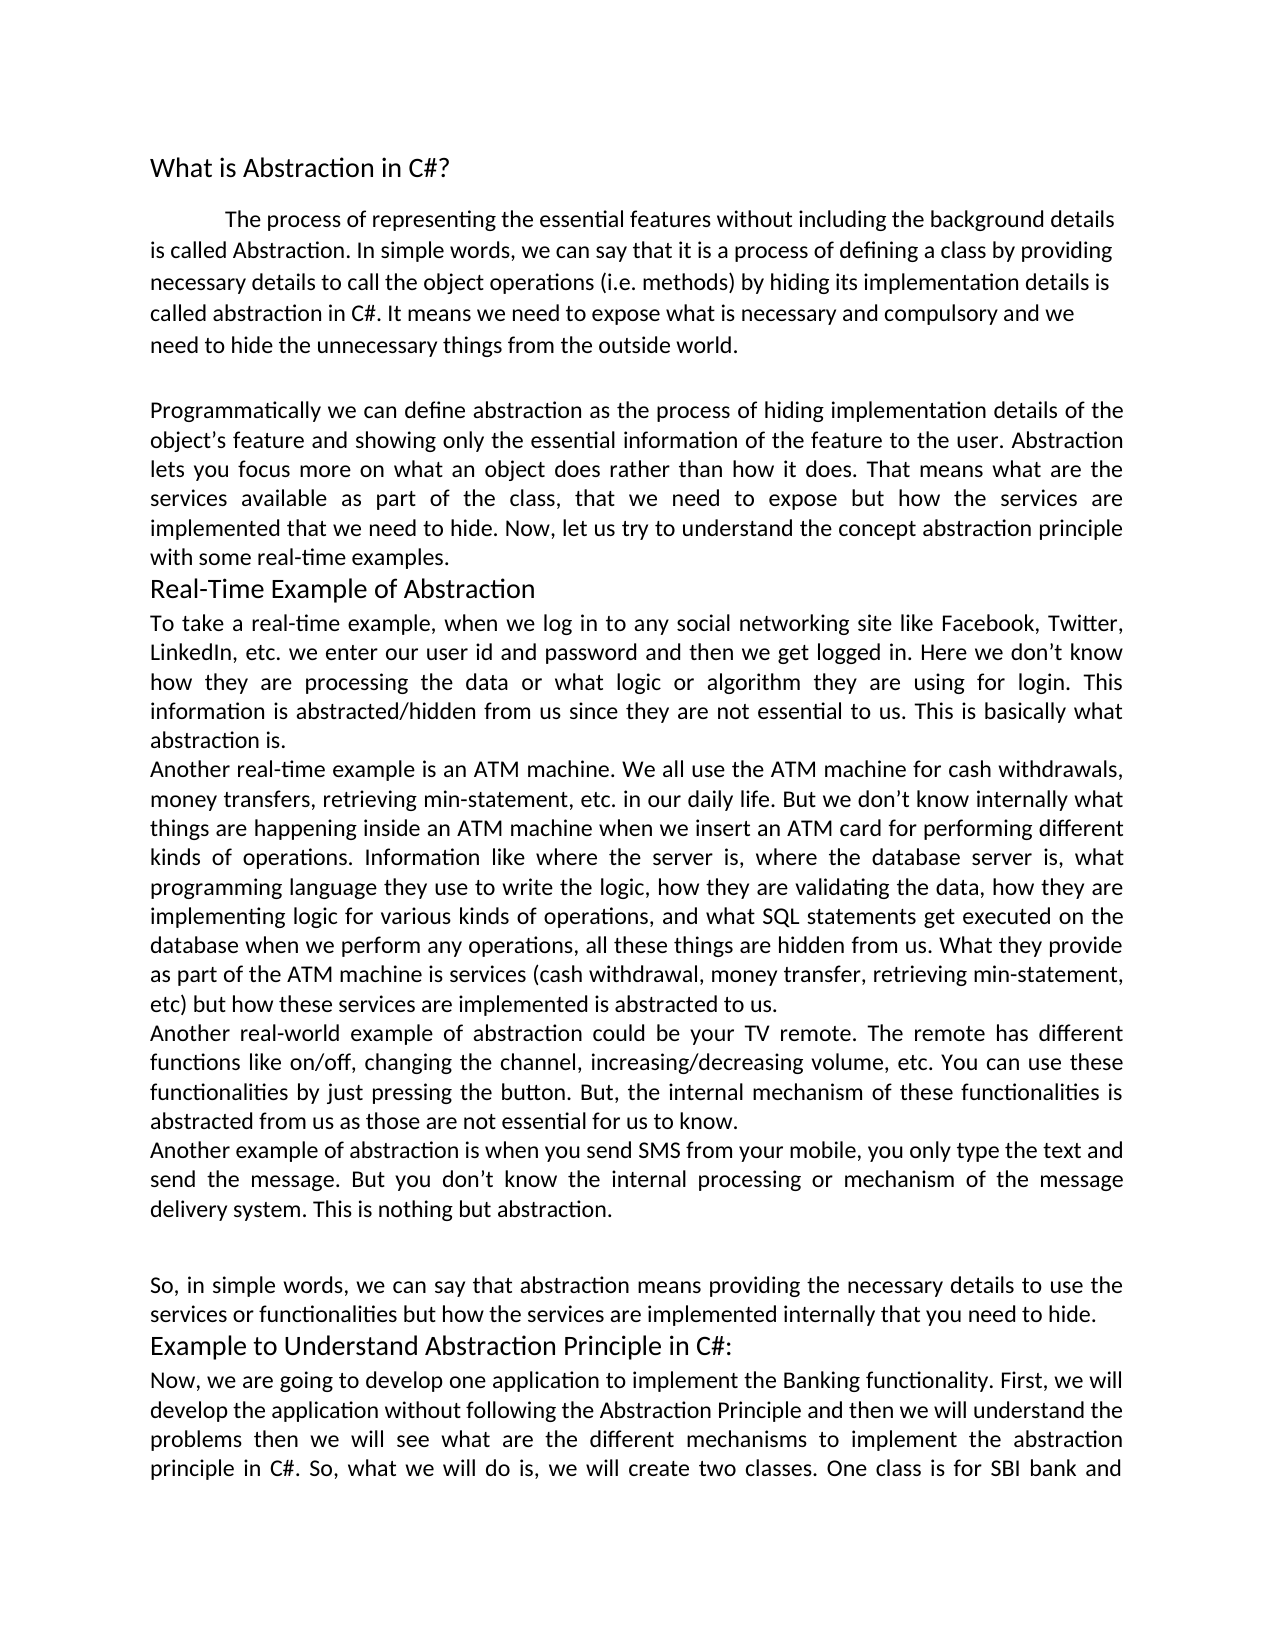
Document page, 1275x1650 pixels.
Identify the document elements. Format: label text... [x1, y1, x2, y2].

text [150, 1365, 1125, 1482]
text To take a real-time example, when we log in to any social networking site like Facebook, Twitter, LinkedIn, etc. we enter our user id and password and then we get logged in. Here we don’t know how they are processing the data or what logic or algorithm they are using for login. This information is abstracted/hidden from us since they are not essential to us. This is basically what abstraction is. [150, 608, 1125, 754]
subtitle Example to Understand Abstraction Principle in C#: [150, 1328, 1125, 1363]
subtitle What is Abstraction in C#? [150, 150, 1125, 184]
text Another example of abstraction is when you send SMS from your mobile, you only type the text and send the message. But you don’t know the internal processing or mechanism of the message delivery system. This is nothing but abstraction. [150, 1135, 1125, 1223]
text The process of representing the essential features without including the background details is called Abstraction. In simple words, we can say that it is a process of defining a class by providing necessary details to call the object operations (i.e. methods) by hiding its implementation details is called abstraction in C#. It means we need to expose what is necessary and compulsory and we need to hide the unnecessary things from the outside world. [150, 204, 1125, 393]
text Programmatically we can define abstraction as the process of hiding implementation details of the object’s feature and showing only the essential information of the feature to the user. Abstraction lets you focus more on what an object does rather than how it does. That means what are the services available as part of the class, that we need to expose but how the services are implemented that we need to hide. Now, let us try to understand the concept abstraction principle with some real-time examples. [150, 396, 1125, 571]
text Another real-time example is an ATM machine. We all use the ATM machine for cash withdrawals, money transfers, retrieving min-statement, etc. in our daily life. But we don’t know internally what things are happening inside an ATM machine when we insert an ATM card for performing different kinds of operations. Information like where the server is, where the database server is, what programming language they use to write the logic, how they are validating the data, how they are implementing logic for various kinds of operations, and what SQL statements get executed on the database when we perform any operations, all these things are hidden from us. What they provide as part of the ATM machine is services (cash withdrawal, money transfer, retrieving min-statement, etc) but how these services are implemented is abstracted to us. [150, 754, 1125, 1018]
subtitle Real-Time Example of Abstraction [150, 571, 1125, 606]
text Another real-world example of abstraction could be your TV remote. The remote has different functions like on/off, changing the channel, increasing/decreasing volume, etc. You can use these functionalities by just pressing the button. But, the internal mechanism of these functionalities is abstracted from us as those are not essential for us to know. [150, 1018, 1125, 1135]
text So, in simple words, we can say that abstraction means providing the necessary details to use the services or functionalities but how the services are implemented internally that you need to hide. [150, 1270, 1125, 1328]
